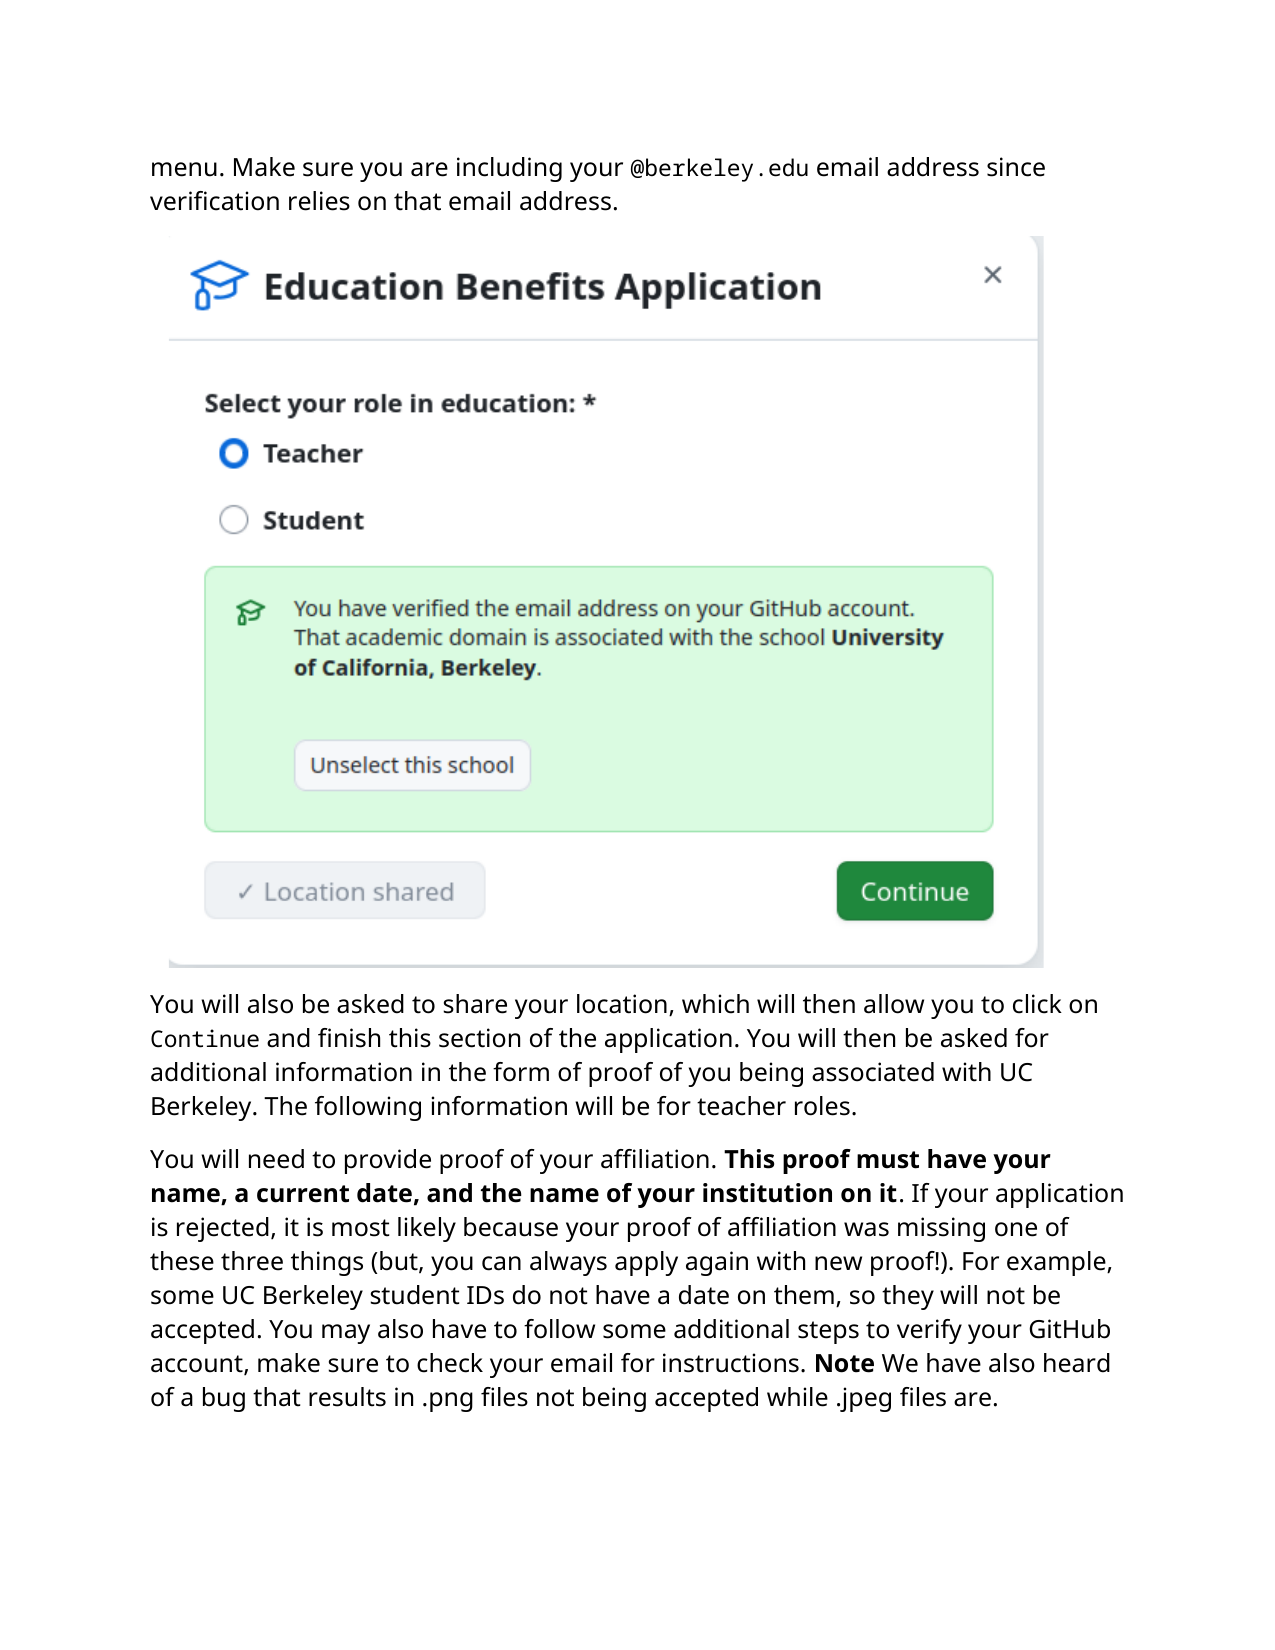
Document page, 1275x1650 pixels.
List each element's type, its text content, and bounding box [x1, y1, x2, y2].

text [150, 150, 1125, 218]
text You will also be asked to share your location, which will then allow you to click on Continue and finish this section of the application. You will then be asked for additional information in the form of proof of you being associated with UC Berkeley. The following information will be for teacher roles. [150, 986, 1125, 1123]
picture [168, 236, 1044, 968]
text You will need to provide proof of your affiliation. This proof must have your name, a current date, and the name of your institution on it. If your application is rejected, it is most likely because your proof of affiliation was missing one of these three things (but, you can always apply again with new proof!). For example, some UC Berkeley student IDs do not have a date on them, so they will not be accepted. You may also have to follow some additional steps to verify your GitHub account, make sure to check your email for instructions. Note We have also heard of a bug that results in .png files not being accepted while .jpeg files are. [150, 1141, 1125, 1414]
